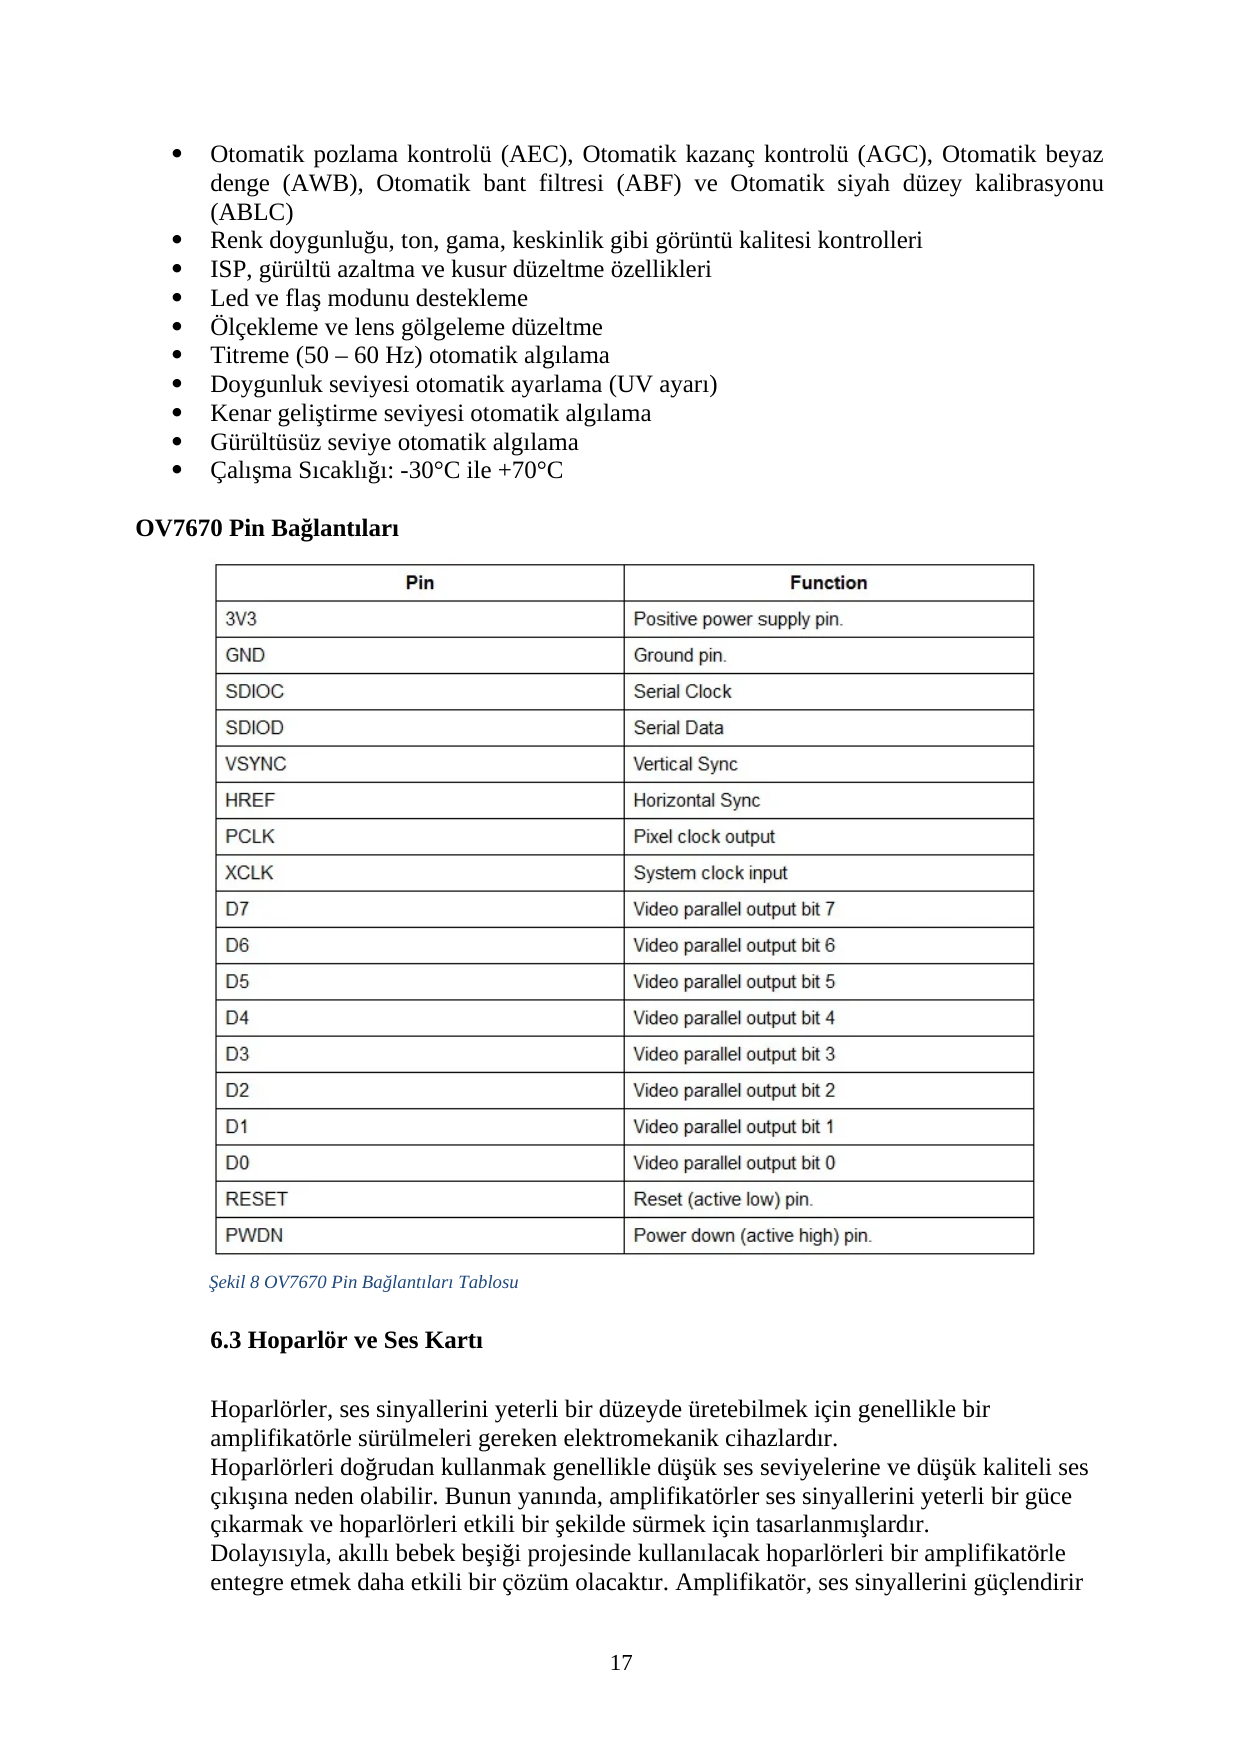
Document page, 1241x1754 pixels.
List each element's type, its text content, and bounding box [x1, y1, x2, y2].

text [210, 1538, 1105, 1596]
list Doygunluk seviyesi otomatik ayarlama (UV ayarı) [173, 369, 1105, 398]
list Gürültüsüz seviye otomatik algılama [173, 427, 1105, 456]
list ISP, gürültü azaltma ve kusur düzeltme özellikleri [173, 254, 1105, 283]
list Kenar geliştirme seviyesi otomatik algılama [173, 398, 1105, 427]
list Renk doygunluğu, ton, gama, keskinlik gibi görüntü kalitesi kontrolleri [173, 226, 1105, 254]
list Titreme (50 – 60 Hz) otomatik algılama [173, 341, 1105, 369]
list Otomatik pozlama kontrolü (AEC), Otomatik kazanç kontrolü (AGC), Otomatik beyaz denge (AWB), Otomatik bant filtresi (ABF) ve Otomatik siyah düzey kalibrasyonu (ABLC) [173, 139, 1105, 226]
picture [208, 558, 1042, 1262]
list Ölçekleme ve lens gölgeleme düzeltme [173, 312, 1105, 341]
subtitle 6.3 Hoparlör ve Ses Kartı [210, 1325, 1105, 1354]
text Hoparlörler, ses sinyallerini yeterli bir düzeyde üretebilmek için genellikle bir amplifikatörle sürülmeleri gereken elektromekanik cihazlardır. [210, 1394, 1105, 1452]
list Çalışma Sıcaklığı: -30°C ile +70°C [173, 456, 1105, 484]
list Led ve flaş modunu destekleme [173, 283, 1105, 312]
text OV7670 Pin Bağlantıları [135, 513, 1105, 542]
text Hoparlörleri doğrudan kullanmak genellikle düşük ses seviyelerine ve düşük kaliteli ses çıkışına neden olabilir. Bunun yanında, amplifikatörler ses sinyallerini yeterli bir güce çıkarmak ve hoparlörleri etkili bir şekilde sürmek için tasarlanmışlardır. [210, 1452, 1105, 1538]
